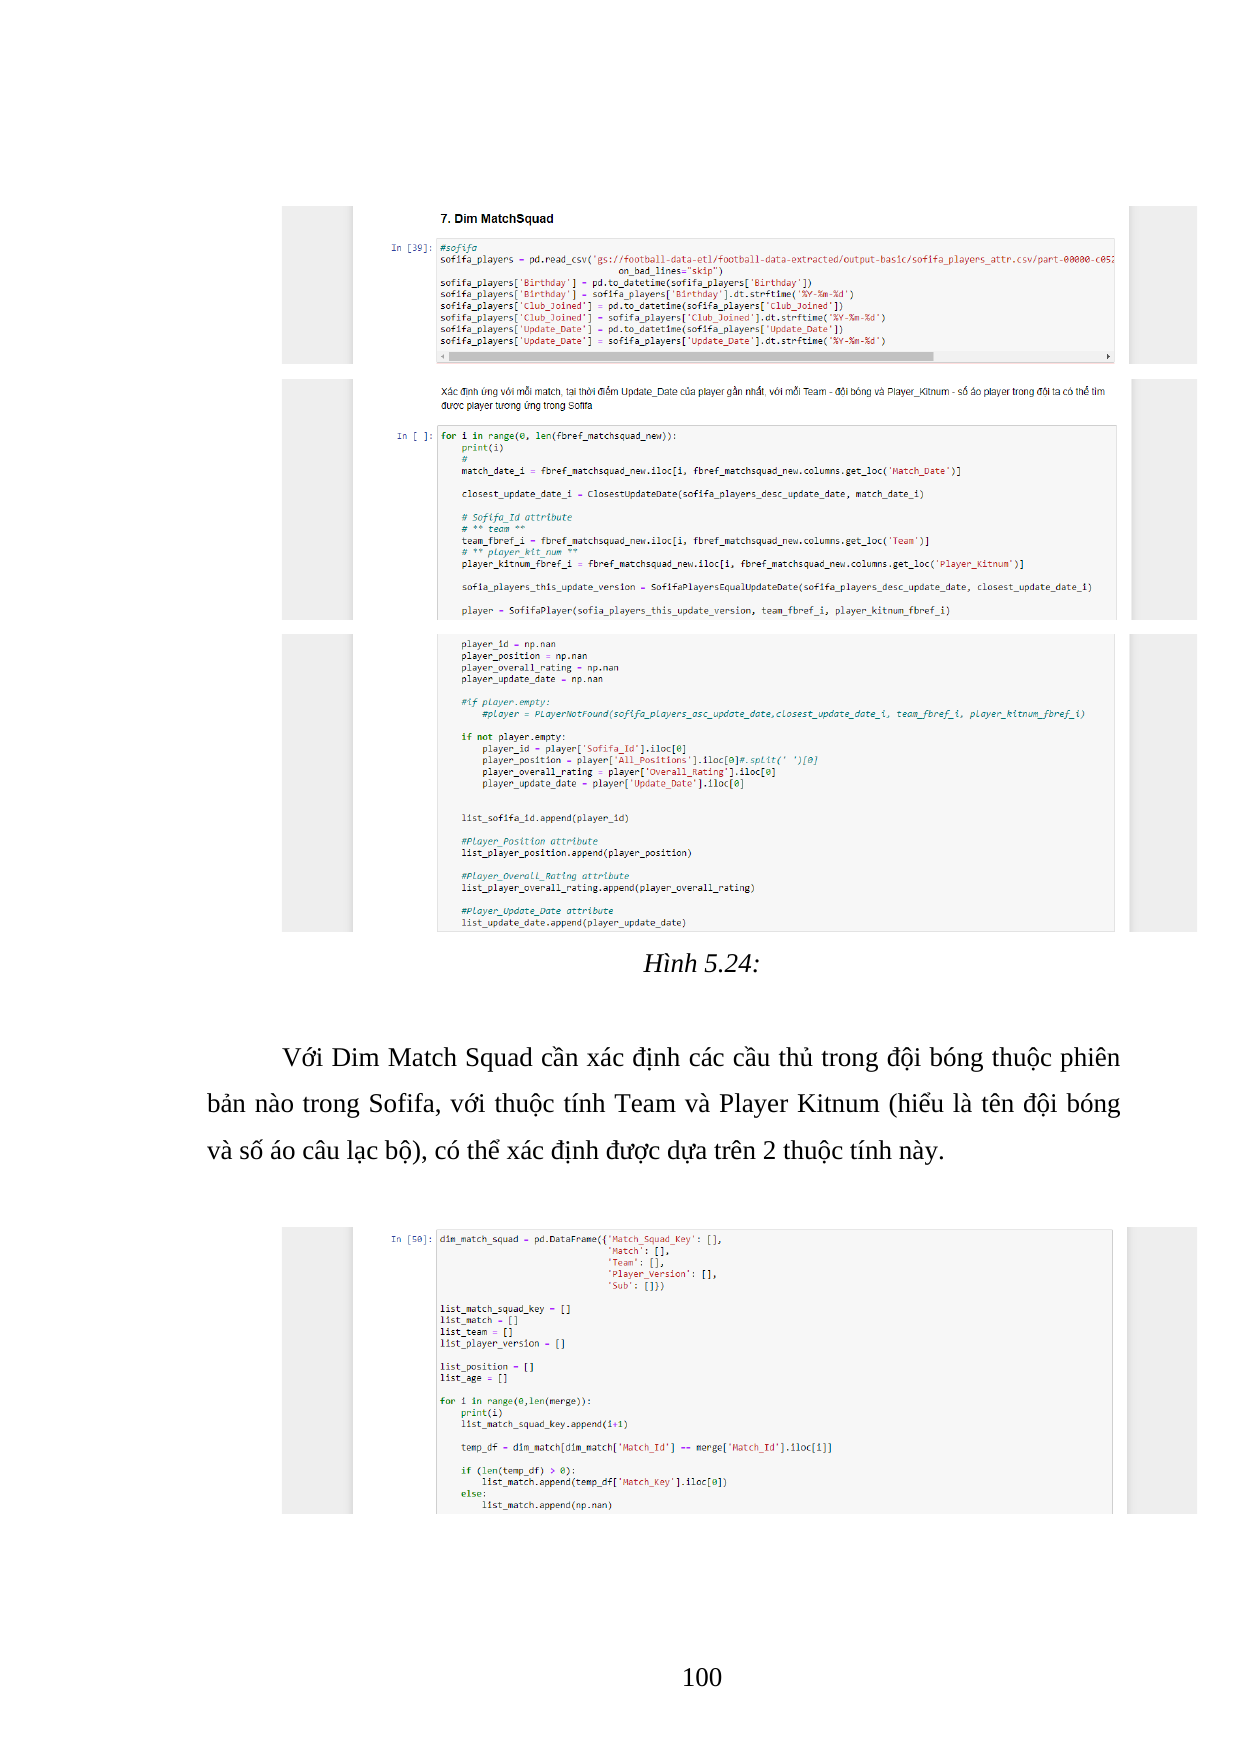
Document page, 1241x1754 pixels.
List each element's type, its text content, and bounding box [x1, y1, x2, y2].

picture [281, 206, 1198, 364]
text Hình 5.24: [207, 947, 1122, 978]
picture [281, 634, 1198, 932]
text Với Dim Match Squad cần xác định các cầu thủ trong đội bóng thuộc phiên bản nào trong Sofifa, với thuộc tính Team và Player Kitnum (hiểu là tên đội bóng và số áo câu lạc bộ), có thể xác định được dựa trên 2 thuộc tính này. [207, 1041, 1122, 1165]
picture [281, 379, 1198, 620]
picture [281, 1227, 1198, 1514]
